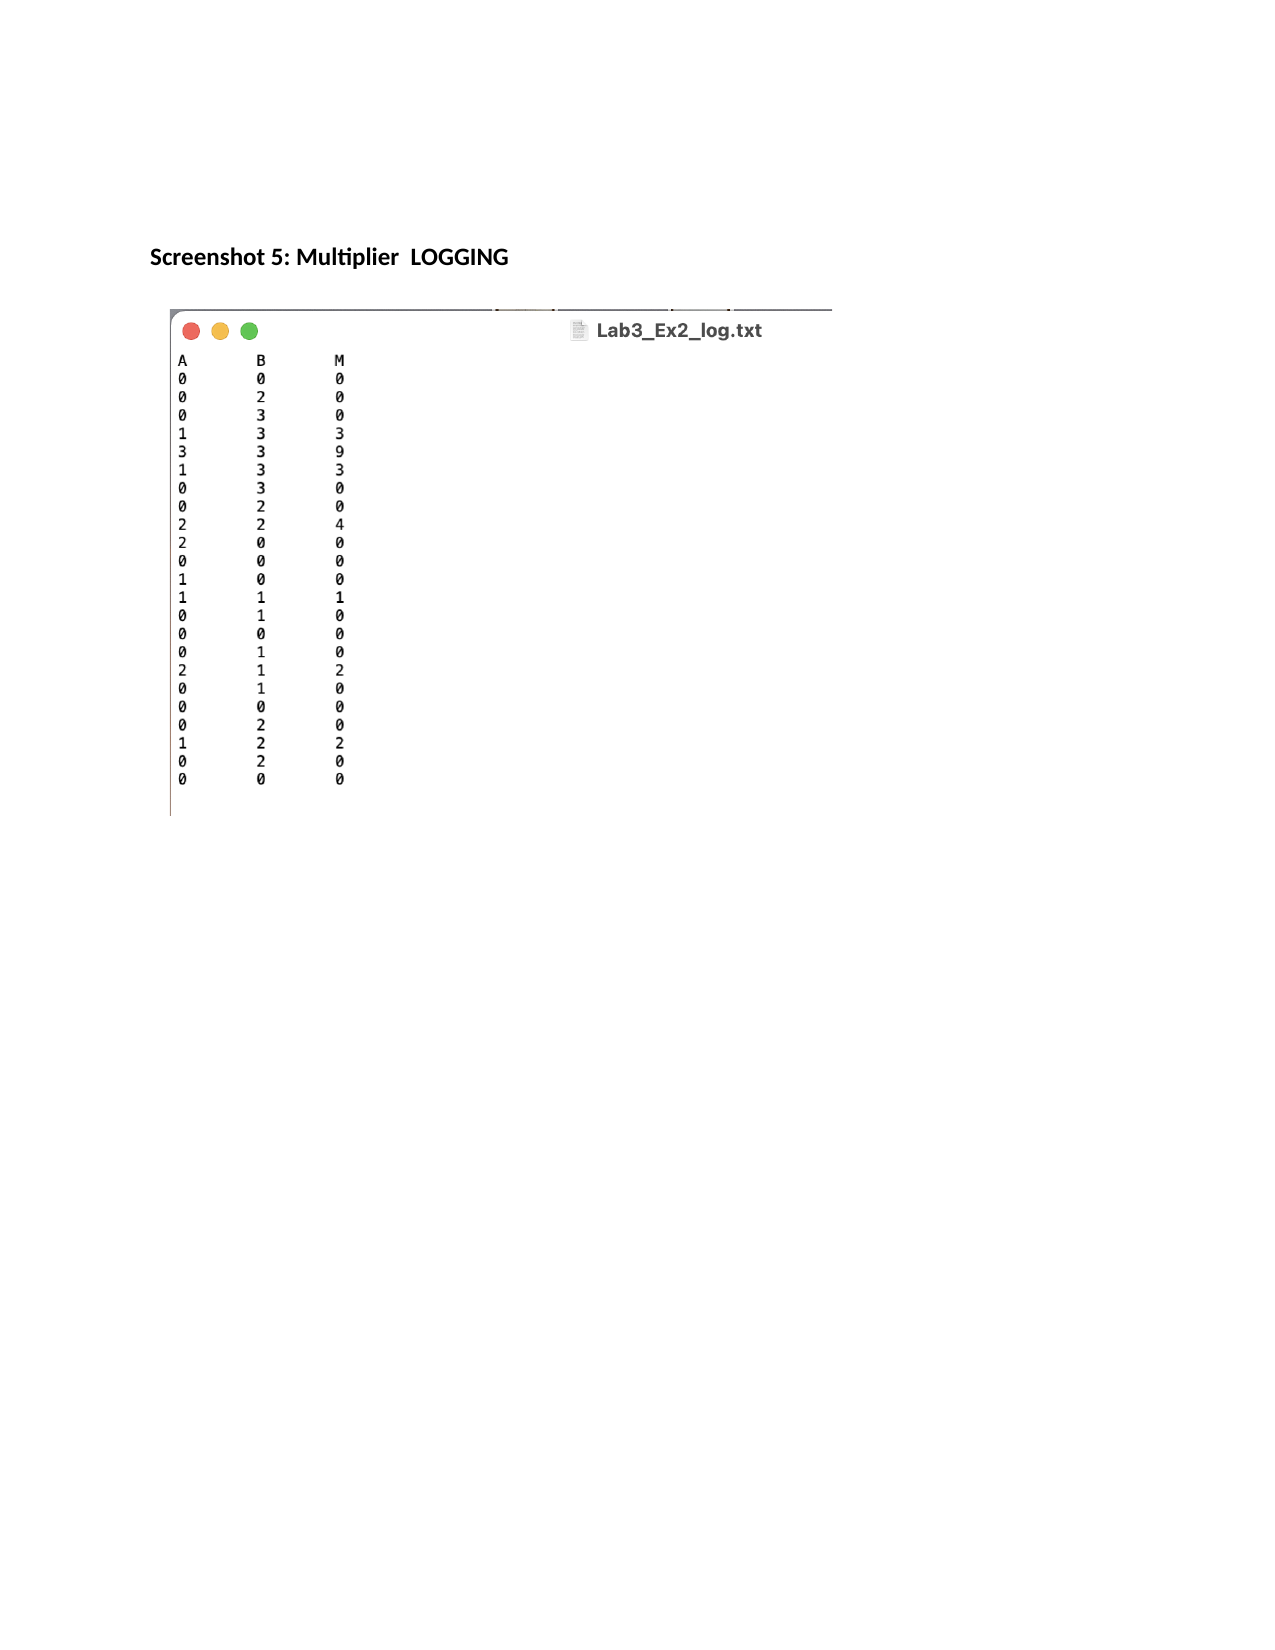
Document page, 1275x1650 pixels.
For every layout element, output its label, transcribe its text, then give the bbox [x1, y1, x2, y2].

text Screenshot 5: Multiplier LOGGING [150, 242, 1125, 272]
picture [169, 309, 833, 816]
